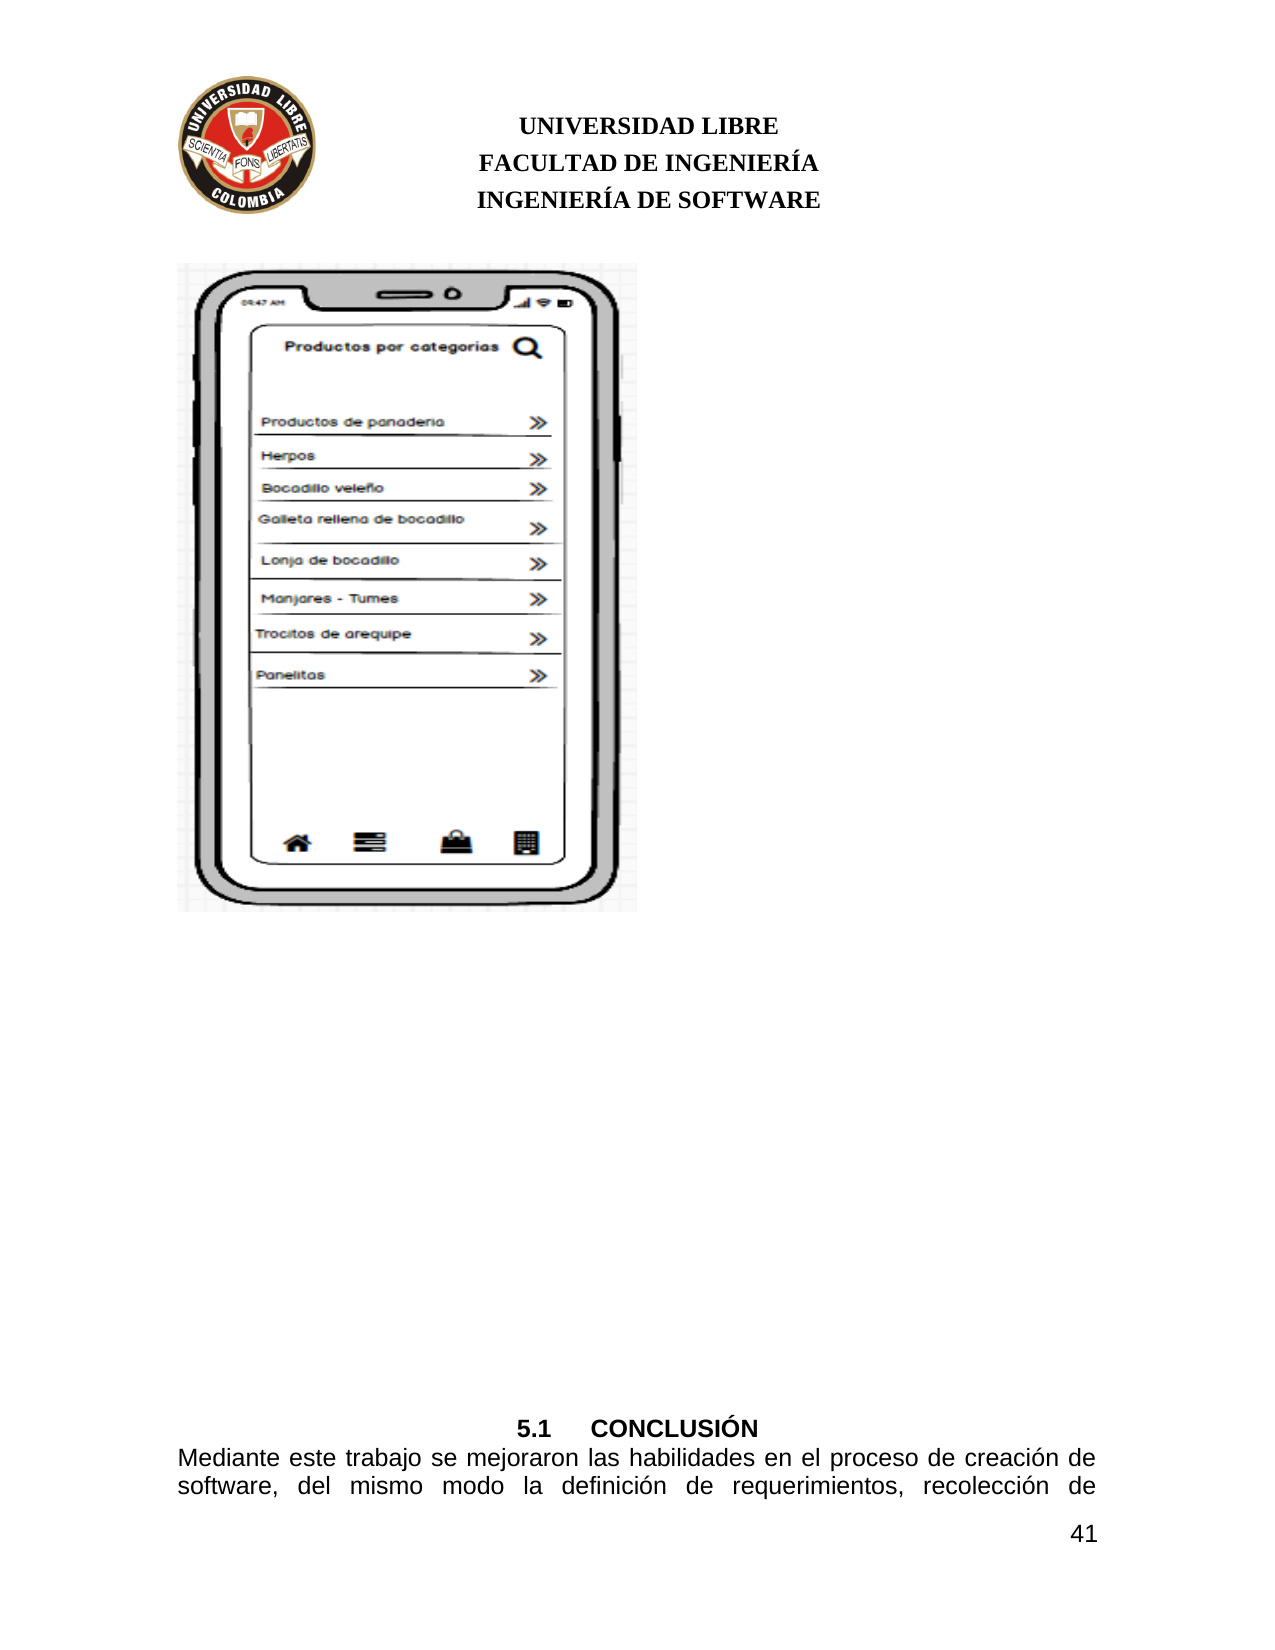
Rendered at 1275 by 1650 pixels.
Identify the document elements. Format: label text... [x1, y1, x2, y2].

subtitle 5.1 CONCLUSIÓN [177, 1414, 1098, 1443]
picture [178, 76, 316, 214]
picture [177, 263, 637, 912]
